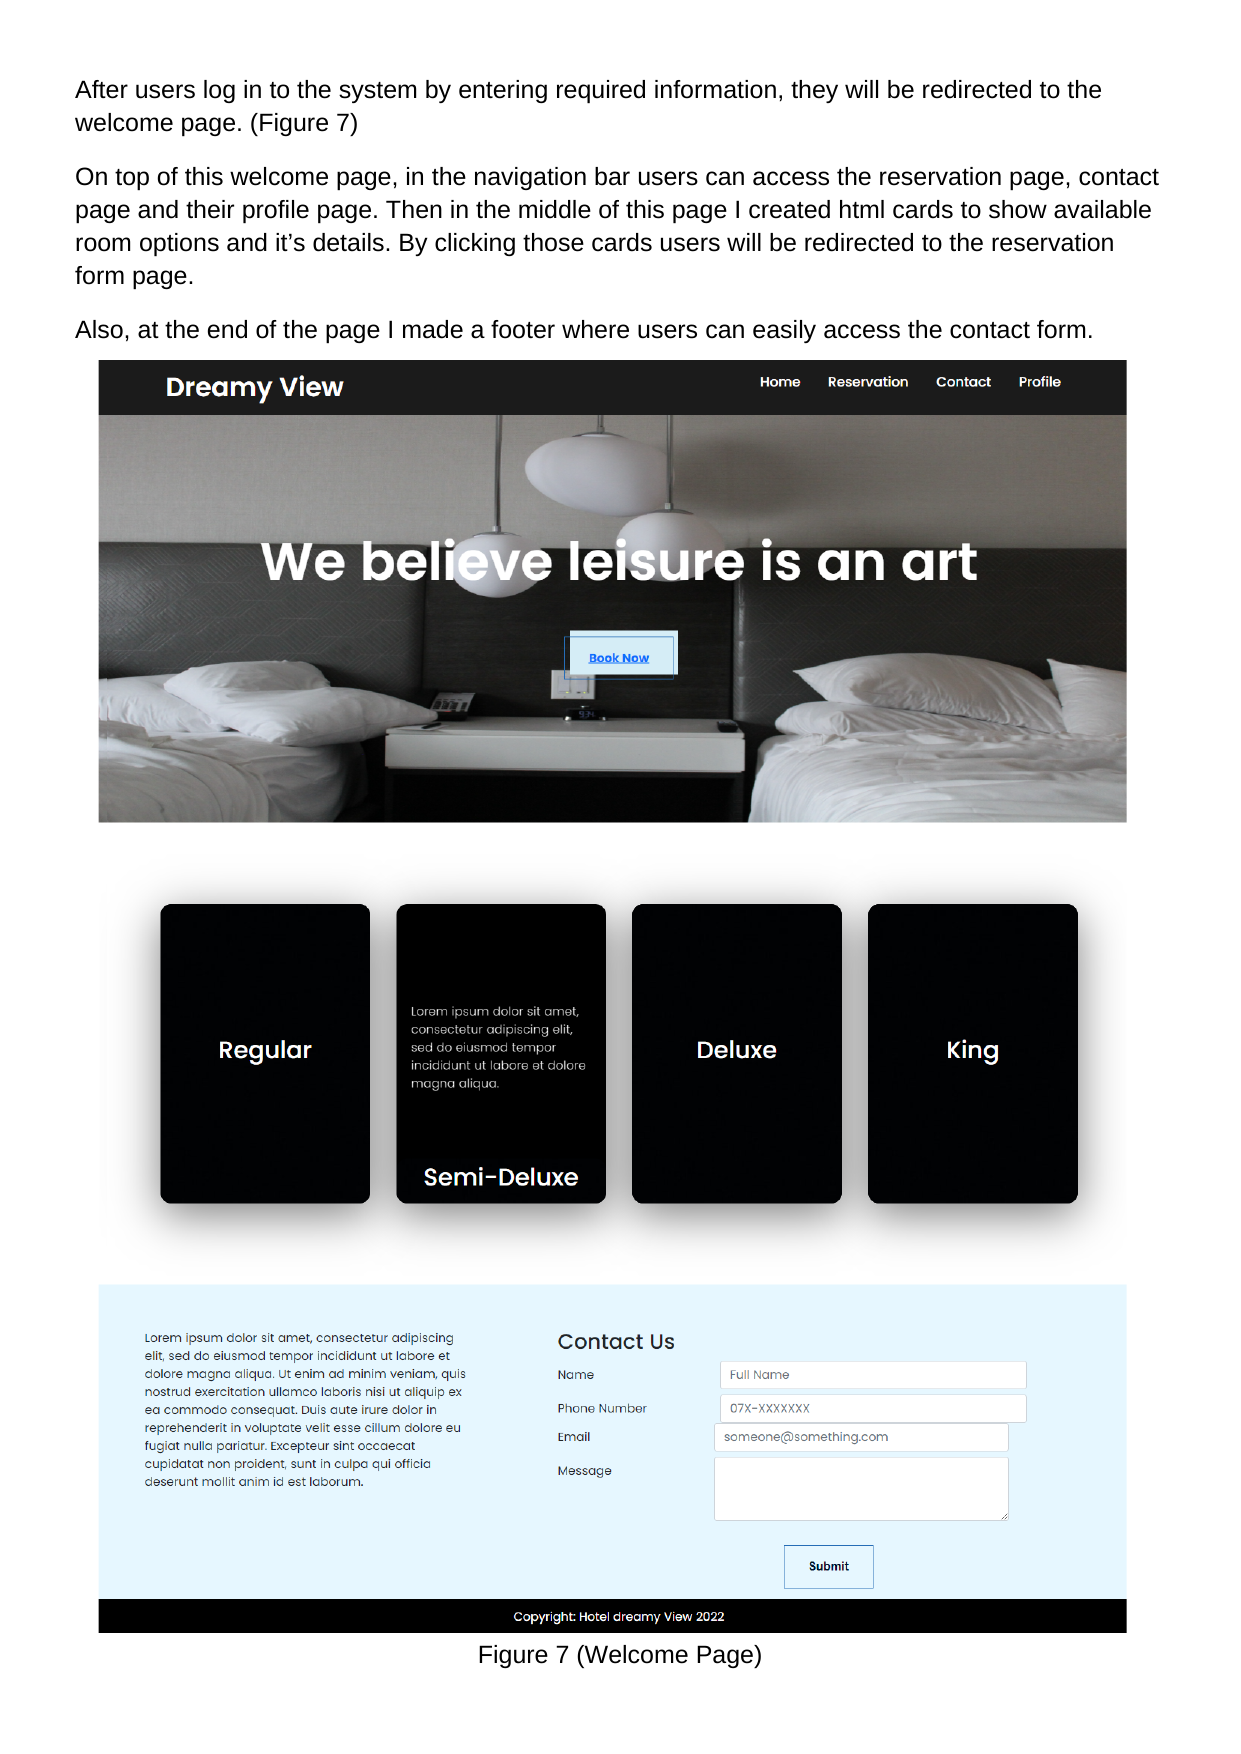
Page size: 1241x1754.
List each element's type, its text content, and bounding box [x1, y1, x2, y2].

list Also, at the end of the page I made a footer where users can easily access the contact form. [75, 315, 1165, 343]
text On top of this welcome page, in the navigation bar users can access the reservation page, contact page and their profile page. Then in the middle of this page I created html cards to show available room options and it’s details. By clicking those cards users will be redirected to the reservation form page. [75, 162, 1165, 290]
picture [98, 360, 1126, 1631]
text After users log in to the system by entering required information, they will be redirected to the welcome page. (Figure 7) [75, 75, 1165, 137]
